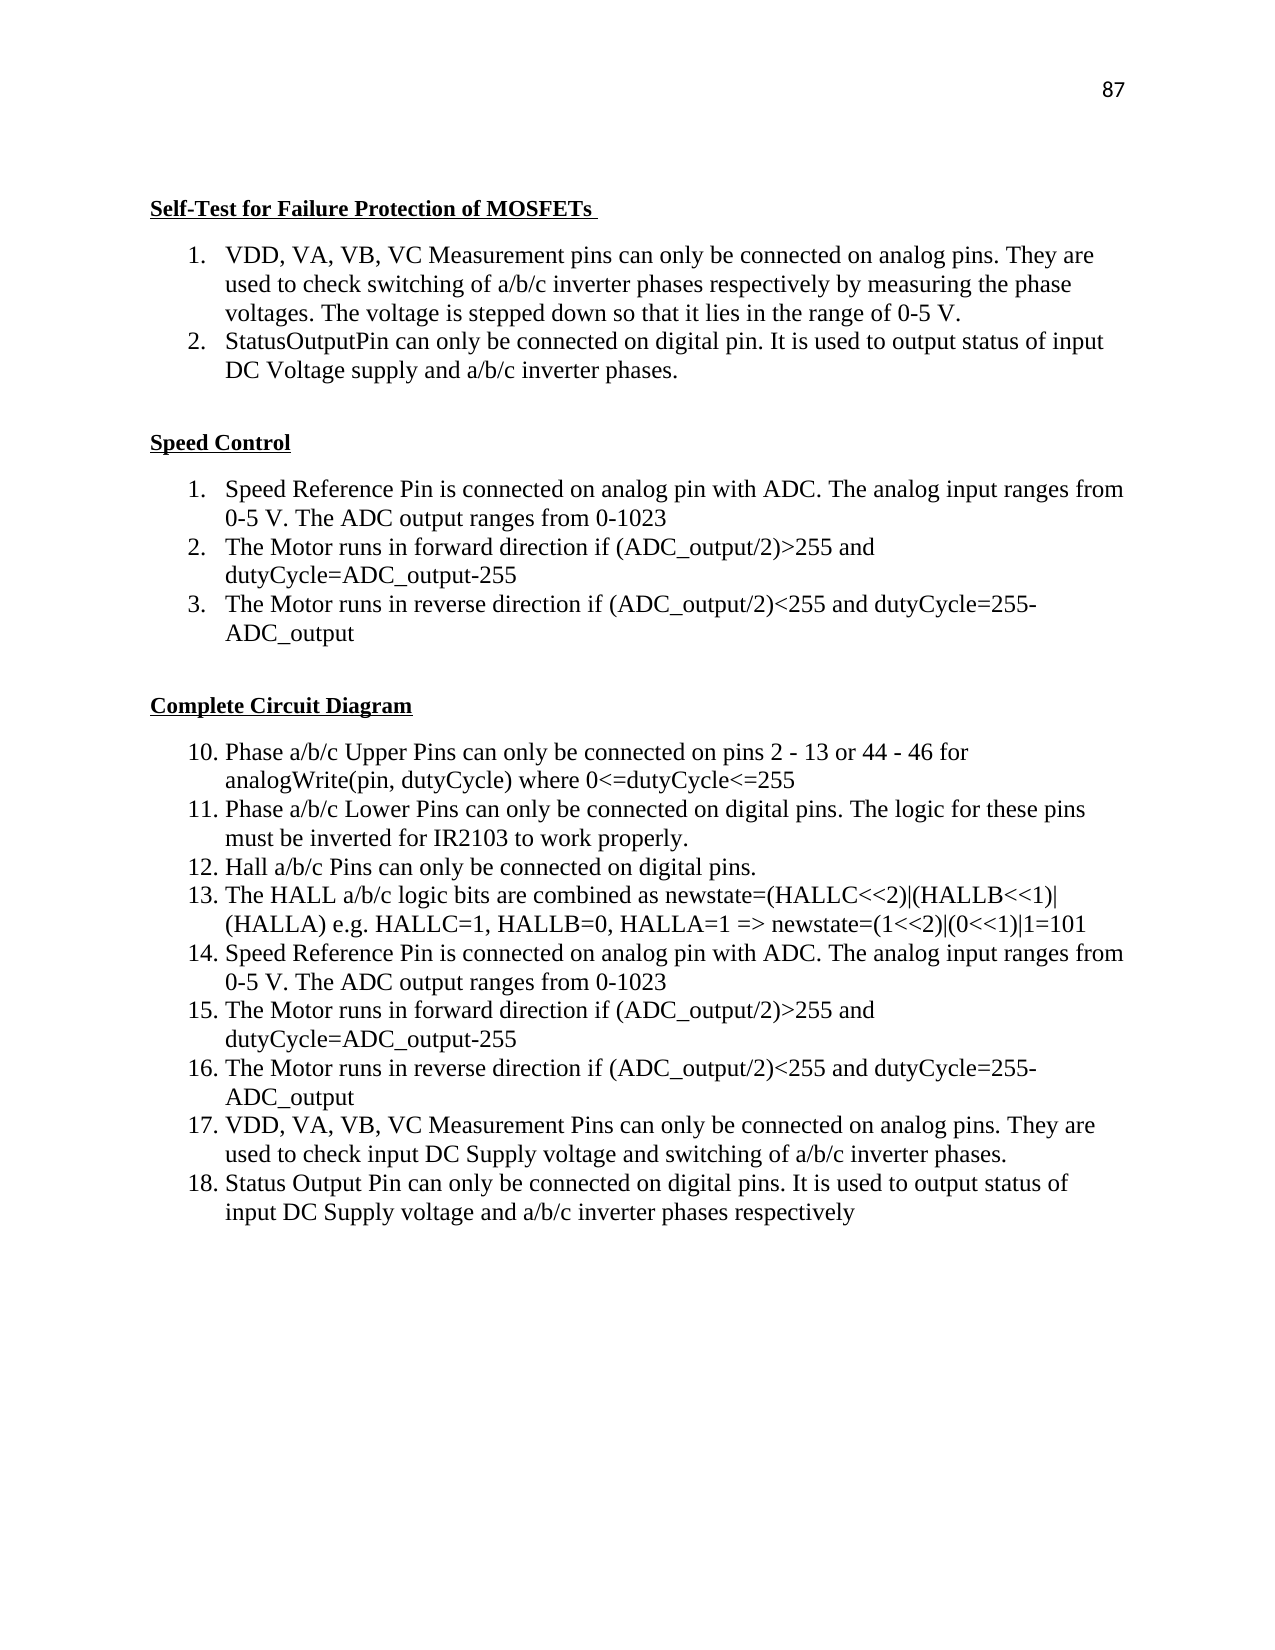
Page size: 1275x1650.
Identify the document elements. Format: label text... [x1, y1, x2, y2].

list Speed Reference Pin is connected on analog pin with ADC. The analog input ranges from 0-5 V. The ADC output ranges from 0-1023 [187, 938, 1125, 996]
list Phase a/b/c Upper Pins can only be connected on pins 2 - 13 or 44 - 46 for analogWrite(pin, dutyCycle) where 0<=dutyCycle<=255 [187, 737, 1125, 794]
list Phase a/b/c Lower Pins can only be connected on digital pins. The logic for these pins must be inverted for IR2103 to work properly. [187, 794, 1125, 852]
list VDD, VA, VB, VC Measurement Pins can only be connected on analog pins. They are used to check input DC Supply voltage and switching of a/b/c inverter phases. [187, 1111, 1125, 1168]
list The Motor runs in forward direction if (ADC_output/2)>255 and dutyCycle=ADC_output-255 [187, 532, 1125, 589]
text Self-Test for Failure Protection of MOSFETs [150, 195, 1125, 221]
list The Motor runs in reverse direction if (ADC_output/2)<255 and dutyCycle=255-ADC_output [187, 589, 1125, 647]
list StatusOutputPin can only be connected on digital pin. It is used to output status of input DC Voltage supply and a/b/c inverter phases. [187, 326, 1125, 384]
list The Motor runs in reverse direction if (ADC_output/2)<255 and dutyCycle=255-ADC_output [187, 1053, 1125, 1111]
list The HALL a/b/c logic bits are combined as newstate=(HALLC<<2)|(HALLB<<1)|(HALLA) e.g. HALLC=1, HALLB=0, HALLA=1 => newstate=(1<<2)|(0<<1)|1=101 [187, 881, 1125, 938]
list VDD, VA, VB, VC Measurement pins can only be connected on analog pins. They are used to check switching of a/b/c inverter phases respectively by measuring the phase voltages. The voltage is stepped down so that it lies in the range of 0-5 V. [187, 240, 1125, 326]
list Speed Reference Pin is connected on analog pin with ADC. The analog input ranges from 0-5 V. The ADC output ranges from 0-1023 [187, 474, 1125, 532]
text Speed Control [150, 429, 1125, 455]
list The Motor runs in forward direction if (ADC_output/2)>255 and dutyCycle=ADC_output-255 [187, 996, 1125, 1053]
text Complete Circuit Diagram [150, 692, 1125, 718]
list Status Output Pin can only be connected on digital pins. It is used to output status of input DC Supply voltage and a/b/c inverter phases respectively [187, 1168, 1125, 1226]
list Hall a/b/c Pins can only be connected on digital pins. [187, 852, 1125, 881]
